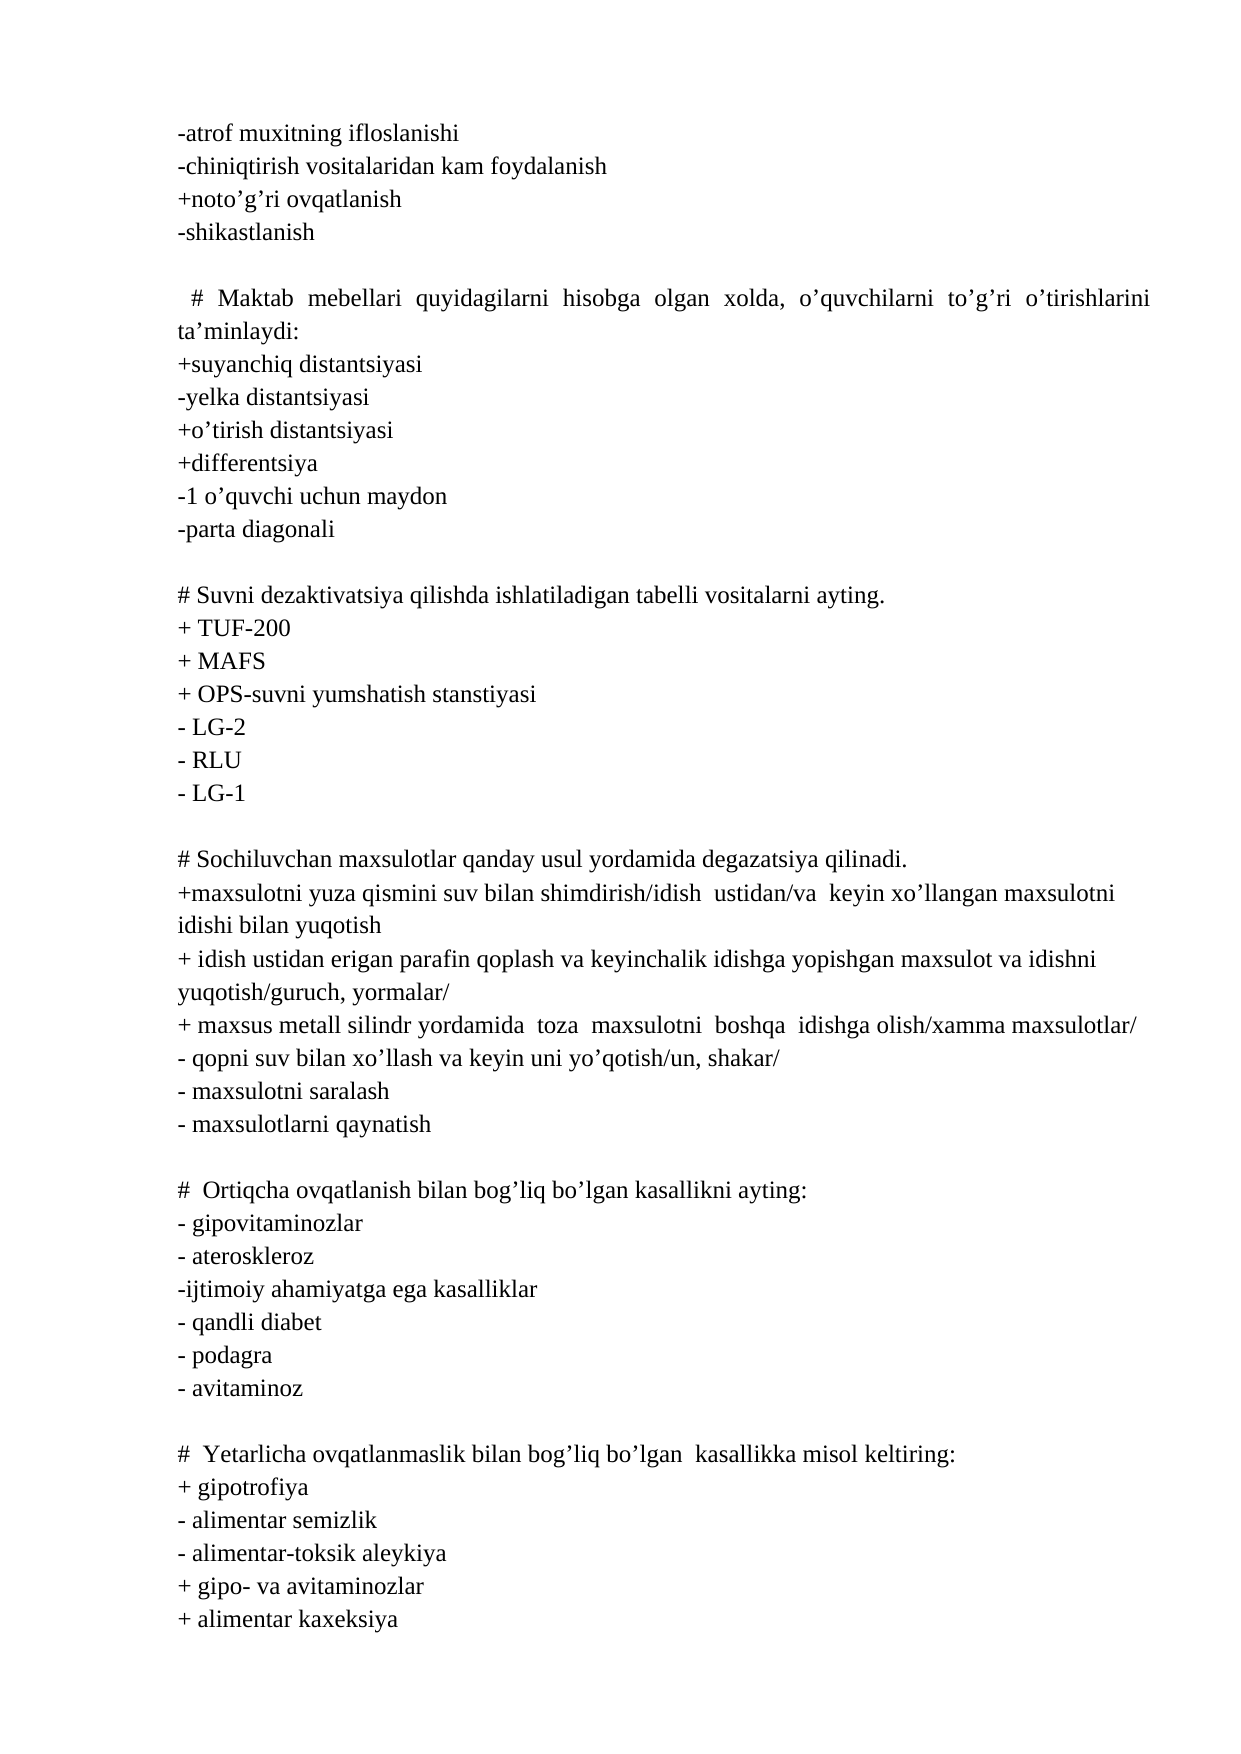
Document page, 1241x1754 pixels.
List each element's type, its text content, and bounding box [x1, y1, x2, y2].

text - qopni suv bilan xo’llash va keyin uni yo’qotish/un, shakar/ [177, 1043, 1152, 1071]
text - maxsulotlarni qaynatish [177, 1109, 1152, 1137]
text -chiniqtirish vositalaridan kam foydalanish [177, 151, 1152, 180]
text + gipotrofiya [177, 1472, 1152, 1501]
text + MAFS [177, 646, 1152, 675]
text +noto’g’ri ovqatlanish [177, 184, 1152, 213]
text -yelka distantsiyasi [177, 382, 1152, 411]
text - gipovitaminozlar [177, 1208, 1152, 1237]
text -parta diagonali [177, 514, 1152, 543]
text -ijtimoiy ahamiyatga ega kasalliklar [177, 1274, 1152, 1303]
text - maxsulotni saralash [177, 1076, 1152, 1104]
text - alimentar semizlik [177, 1505, 1152, 1534]
text + TUF-200 [177, 613, 1152, 642]
text # Yetarlicha ovqatlanmaslik bilan bog’liq bo’lgan kasallikka misol keltiring: [177, 1439, 1152, 1468]
text - ateroskleroz [177, 1241, 1152, 1269]
text # Maktab mebellari quyidagilarni hisobga olgan xolda, o’quvchilarni to’g’ri o’tirishlarini ta’minlaydi: [177, 283, 1152, 345]
text -shikastlanish [177, 217, 1152, 246]
text + gipo- va avitaminozlar [177, 1571, 1152, 1600]
text +maxsulotni yuza qismini suv bilan shimdirish/idish ustidan/va keyin xo’llangan maxsulotni idishi bilan yuqotish [177, 878, 1152, 939]
text +suyanchiq distantsiyasi [177, 349, 1152, 378]
text + alimentar kaxeksiya [177, 1604, 1152, 1633]
text # Suvni dezaktivatsiya qilishda ishlatiladigan tabelli vositalarni ayting. [177, 580, 1152, 609]
text - qandli diabet [177, 1307, 1152, 1336]
text -1 o’quvchi uchun maydon [177, 481, 1152, 510]
text +o’tirish distantsiyasi [177, 415, 1152, 444]
text - alimentar-toksik aleykiya [177, 1538, 1152, 1567]
text + maxsus metall silindr yordamida toza maxsulotni boshqa idishga olish/xamma maxsulotlar/ [177, 1010, 1152, 1038]
text -atrof muxitning ifloslanishi [177, 118, 1152, 147]
text # Sochiluvchan maxsulotlar qanday usul yordamida degazatsiya qilinadi. [177, 844, 1152, 873]
text - podagra [177, 1340, 1152, 1369]
text - RLU [177, 746, 1152, 774]
text + idish ustidan erigan parafin qoplash va keyinchalik idishga yopishgan maxsulot va idishni yuqotish/guruch, yormalar/ [177, 944, 1152, 1005]
text - LG-1 [177, 778, 1152, 807]
text +differentsiya [177, 448, 1152, 477]
text # Ortiqcha ovqatlanish bilan bog’liq bo’lgan kasallikni ayting: [177, 1175, 1152, 1203]
text - avitaminoz [177, 1373, 1152, 1402]
text - LG-2 [177, 712, 1152, 741]
text + OPS-suvni yumshatish stanstiyasi [177, 679, 1152, 708]
